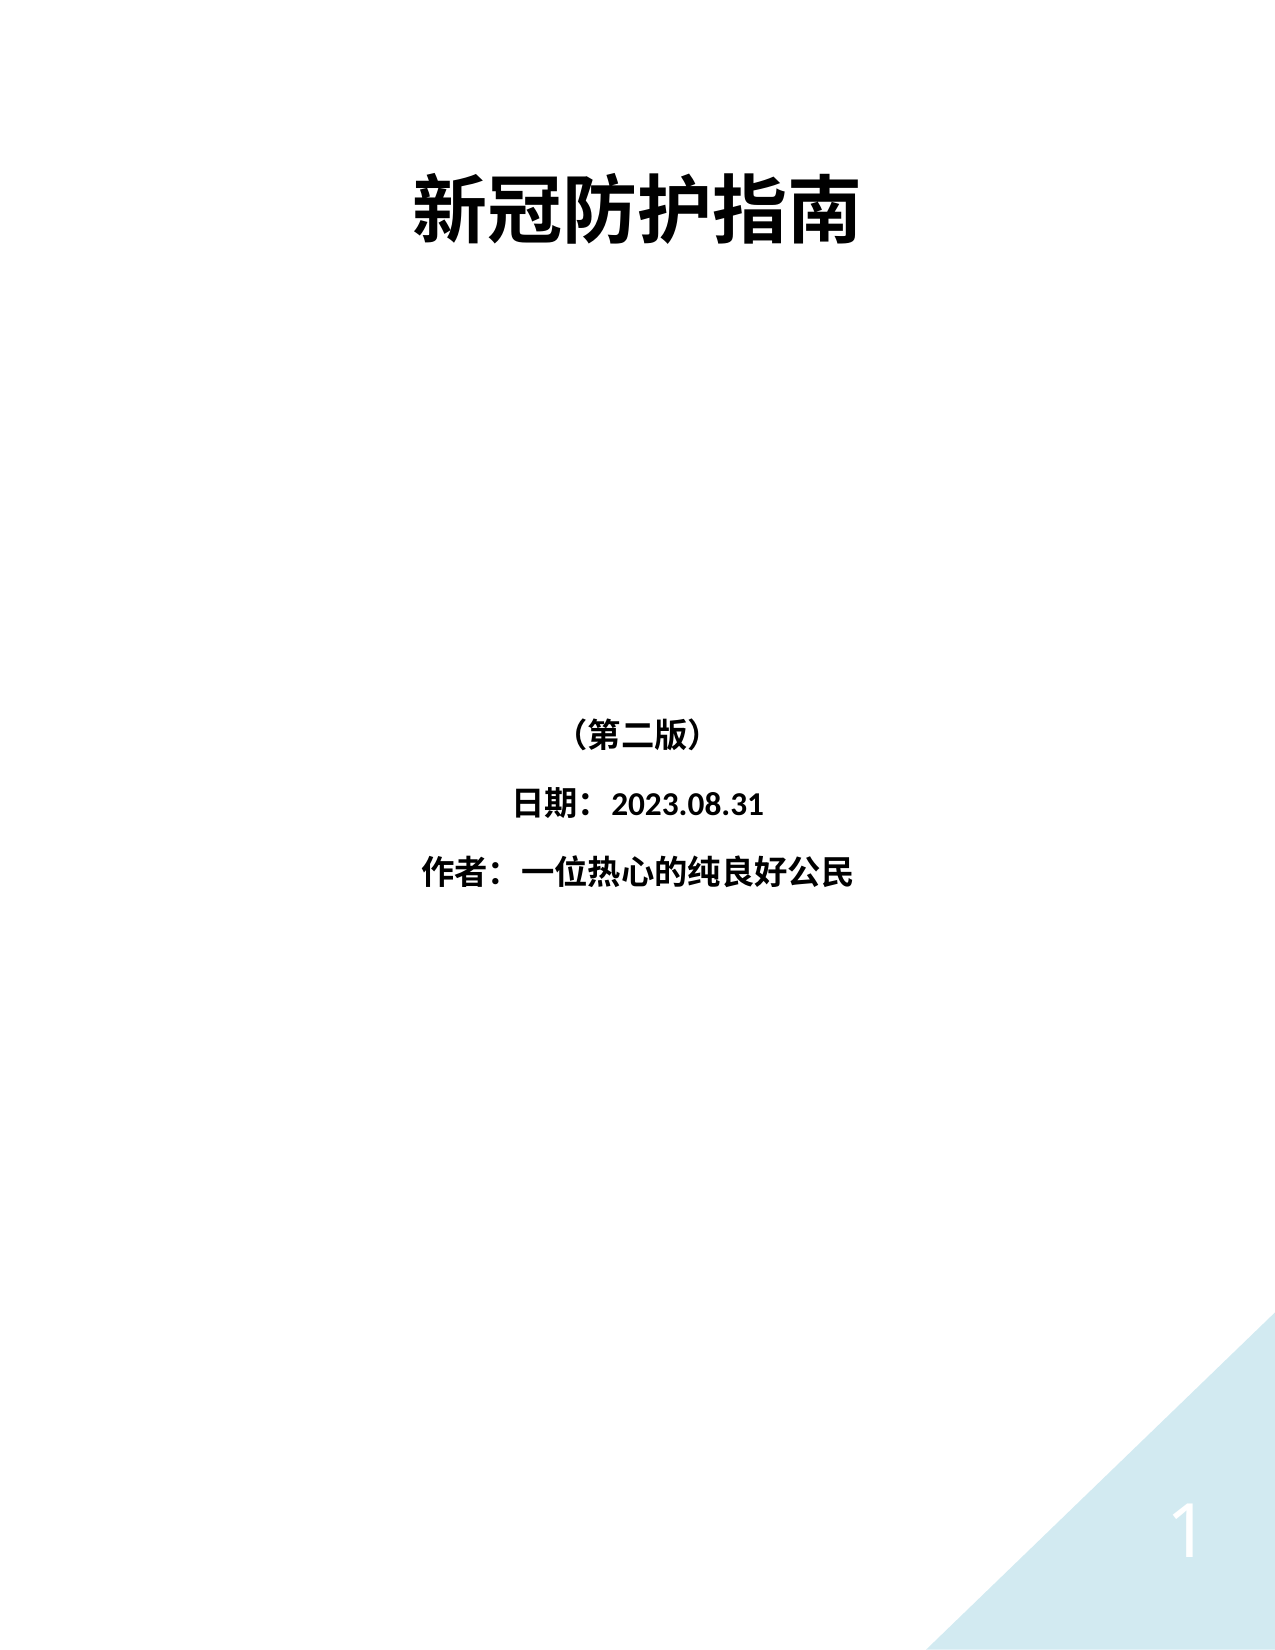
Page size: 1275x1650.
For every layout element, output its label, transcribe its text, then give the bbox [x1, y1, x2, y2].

text 日期：2023.08.31 [150, 777, 1125, 825]
text 作者：一位热心的纯良好公民 [150, 846, 1125, 894]
text 新冠防护指南 [150, 150, 1125, 259]
text （第二版） [150, 708, 1125, 757]
